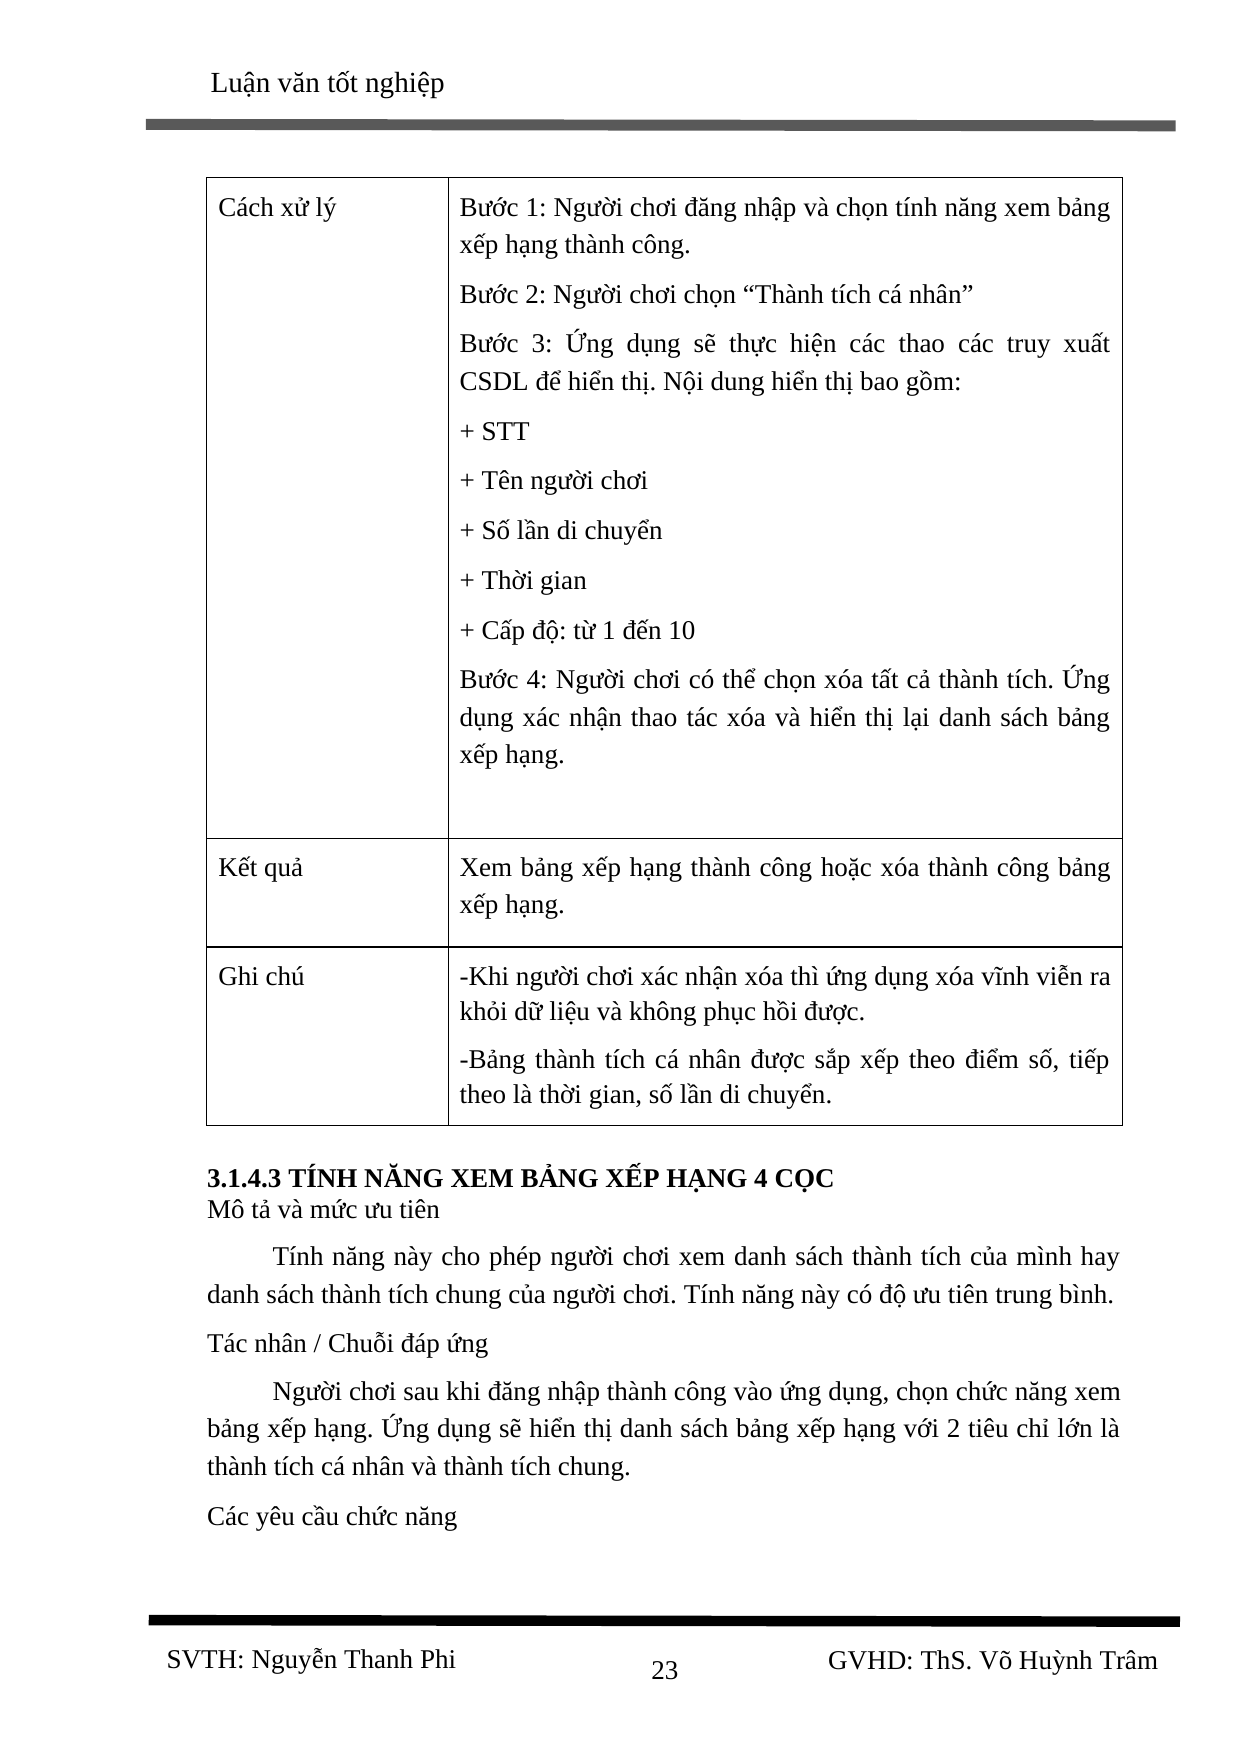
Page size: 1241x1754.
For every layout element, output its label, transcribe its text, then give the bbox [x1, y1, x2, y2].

text Mô tả và mức ưu tiên [207, 1193, 1122, 1224]
table_cell Ghi chú [207, 948, 448, 1125]
subtitle 3.1.4.3 TÍNH NĂNG XEM BẢNG XẾP HẠNG 4 CỌC [207, 1162, 1122, 1193]
table_cell Xem bảng xếp hạng thành công hoặc xóa thành công bảng xếp hạng. [449, 839, 1122, 946]
table_cell Kết quả [207, 839, 448, 946]
text Các yêu cầu chức năng [207, 1499, 1122, 1531]
table_cell Cách xử lý [207, 178, 448, 838]
text Tính năng này cho phép người chơi xem danh sách thành tích của mình hay danh sách thành tích chung của người chơi. Tính năng này có độ ưu tiên trung bình. [207, 1241, 1122, 1309]
table_cell Bước 1: Người chơi đăng nhập và chọn tính năng xem bảng xếp hạng thành công. Bước 2: Người chơi chọn “Thành tích cá nhân” Bước 3: Ứng dụng sẽ thực hiện các thao các truy xuất CSDL để hiển thị. Nội dung hiển thị bao gồm: + STT + Tên người chơi + Số lần di chuyển + Thời gian + Cấp độ: từ 1 đến 10 Bước 4: Người chơi có thể chọn xóa tất cả thành tích. Ứng dụng xác nhận thao tác xóa và hiển thị lại danh sách bảng xếp hạng. [449, 178, 1122, 838]
table_cell -Khi người chơi xác nhận xóa thì ứng dụng xóa vĩnh viễn ra khỏi dữ liệu và không phục hồi được. -Bảng thành tích cá nhân được sắp xếp theo điểm số, tiếp theo là thời gian, số lần di chuyển. [449, 948, 1122, 1125]
text Tác nhân / Chuỗi đáp ứng [207, 1328, 1122, 1359]
text Người chơi sau khi đăng nhập thành công vào ứng dụng, chọn chức năng xem bảng xếp hạng. Ứng dụng sẽ hiển thị danh sách bảng xếp hạng với 2 tiêu chỉ lớn là thành tích cá nhân và thành tích chung. [207, 1375, 1122, 1481]
